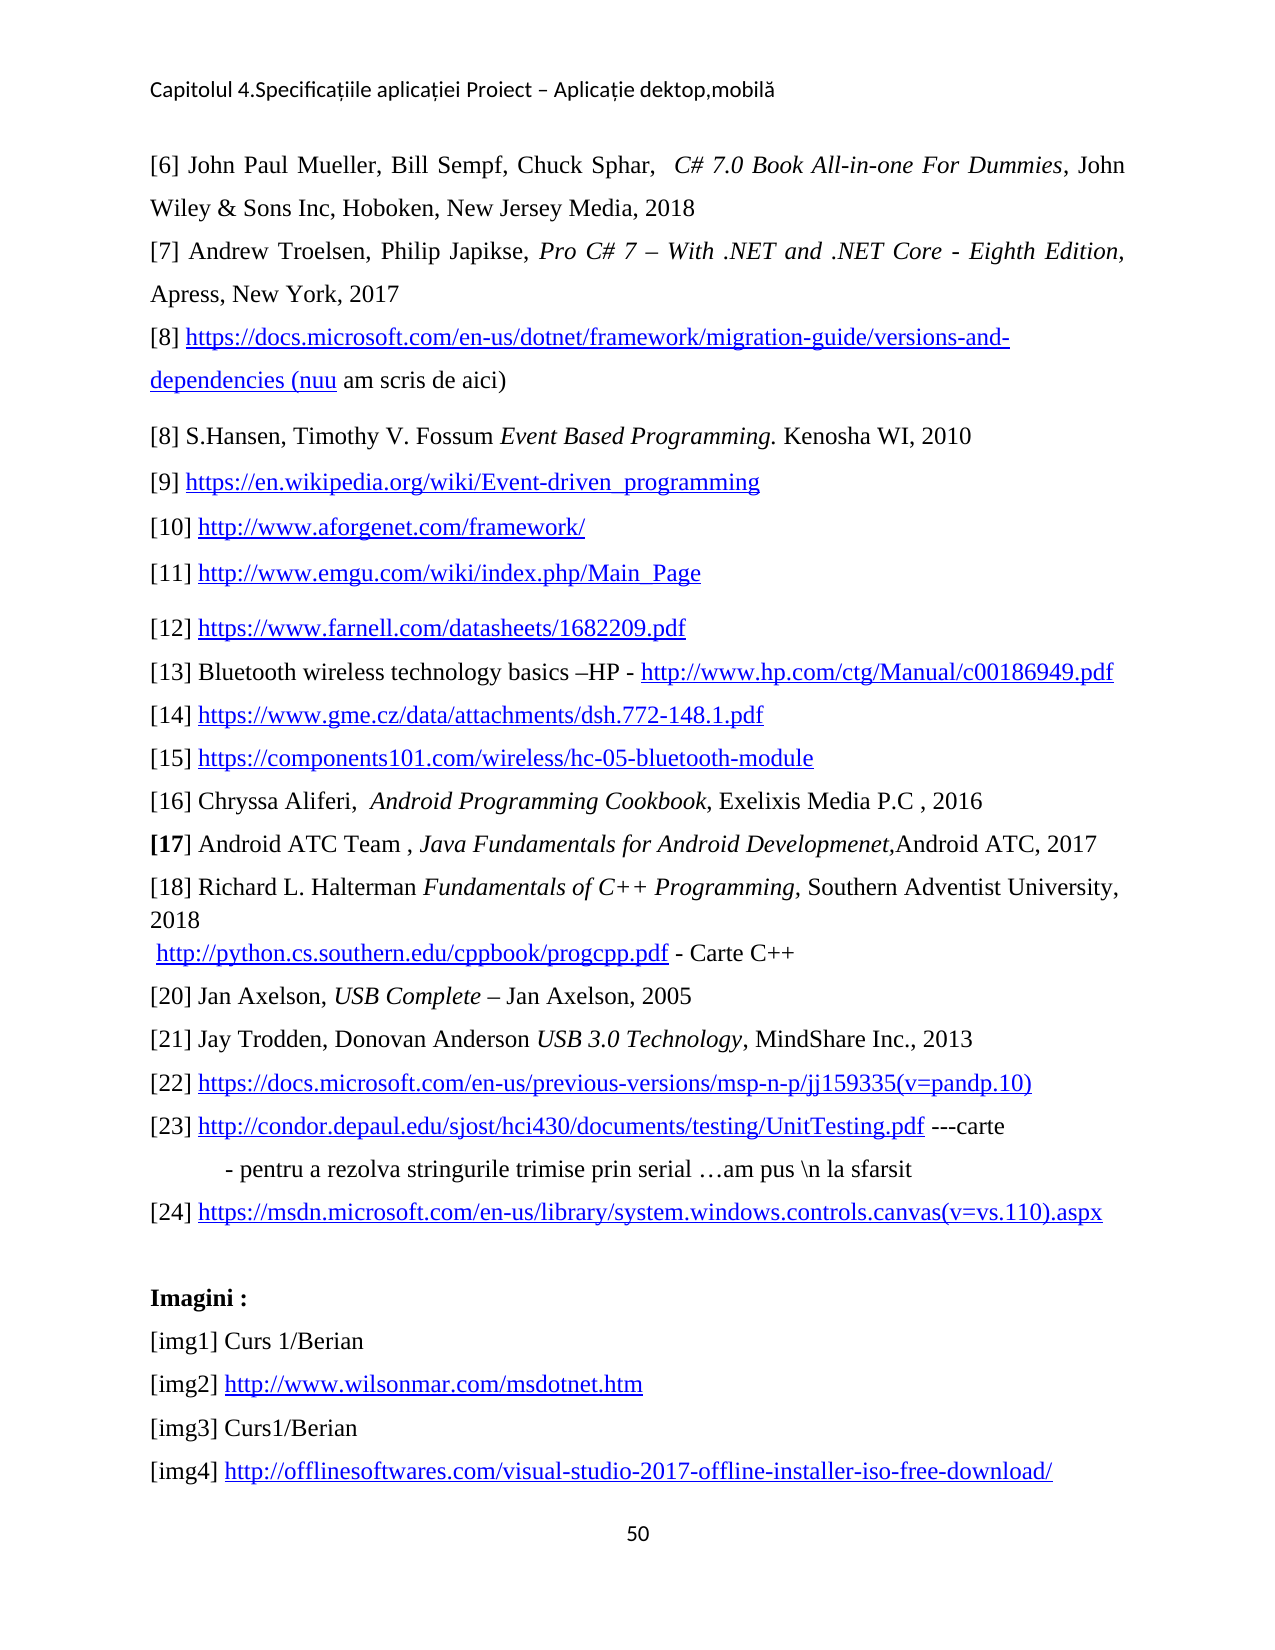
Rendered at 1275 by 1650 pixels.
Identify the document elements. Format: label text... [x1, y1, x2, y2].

text [8] S.Hansen, Timothy V. Fossum Event Based Programming. Kenosha WI, 2010 [150, 421, 1125, 450]
text [img2] http://www.wilsonmar.com/msdotnet.htm [150, 1369, 1125, 1398]
text [24] https://msdn.microsoft.com/en-us/library/system.windows.controls.canvas(v=vs.110).aspx [150, 1197, 1125, 1226]
text [img4] http://offlinesoftwares.com/visual-studio-2017-offline-installer-iso-free-download/ [150, 1456, 1125, 1484]
text http://python.cs.southern.edu/cppbook/progcpp.pdf - Carte C++ [150, 938, 1125, 967]
text Imagini : [150, 1283, 1125, 1312]
text [6] John Paul Mueller, Bill Sempf, Chuck Sphar, C# 7.0 Book All-in-one For Dummies, John Wiley & Sons Inc, Hoboken, New Jersey Media, 2018 [150, 150, 1125, 222]
text [12] https://www.farnell.com/datasheets/1682209.pdf [150, 613, 1125, 642]
text [22] https://docs.microsoft.com/en-us/previous-versions/msp-n-p/jj159335(v=pandp.10) [150, 1068, 1125, 1096]
text [11] http://www.emgu.com/wiki/index.php/Main_Page [150, 558, 1125, 587]
text [21] Jay Trodden, Donovan Anderson USB 3.0 Technology, MindShare Inc., 2013 [150, 1024, 1125, 1053]
text - pentru a rezolva stringurile trimise prin serial …am pus \n la sfarsit [150, 1154, 1125, 1183]
text [10] http://www.aforgenet.com/framework/ [150, 512, 1125, 541]
text [17] Android ATC Team , Java Fundamentals for Android Developmenet,Android ATC, 2017 [150, 829, 1125, 858]
text [14] https://www.gme.cz/data/attachments/dsh.772-148.1.pdf [150, 700, 1125, 728]
text [9] https://en.wikipedia.org/wiki/Event-driven_programming [150, 467, 1125, 496]
text [18] Richard L. Halterman Fundamentals of C++ Programming, Southern Adventist University, 2018 [150, 872, 1125, 934]
text [15] https://components101.com/wireless/hc-05-bluetooth-module [150, 743, 1125, 772]
text [8] https://docs.microsoft.com/en-us/dotnet/framework/migration-guide/versions-and-dependencies (nuu am scris de aici) [150, 322, 1125, 394]
text [23] http://condor.depaul.edu/sjost/hci430/documents/testing/UnitTesting.pdf ---carte [150, 1111, 1125, 1139]
text [16] Chryssa Aliferi, Android Programming Cookbook, Exelixis Media P.C , 2016 [150, 786, 1125, 815]
text [img3] Curs1/Berian [150, 1413, 1125, 1441]
text [img1] Curs 1/Berian [150, 1326, 1125, 1355]
text [13] Bluetooth wireless technology basics –HP - http://www.hp.com/ctg/Manual/c00186949.pdf [150, 657, 1125, 685]
text [7] Andrew Troelsen, Philip Japikse, Pro C# 7 – With .NET and .NET Core - Eighth Edition, Apress, New York, 2017 [150, 236, 1125, 308]
text [20] Jan Axelson, USB Complete – Jan Axelson, 2005 [150, 981, 1125, 1010]
